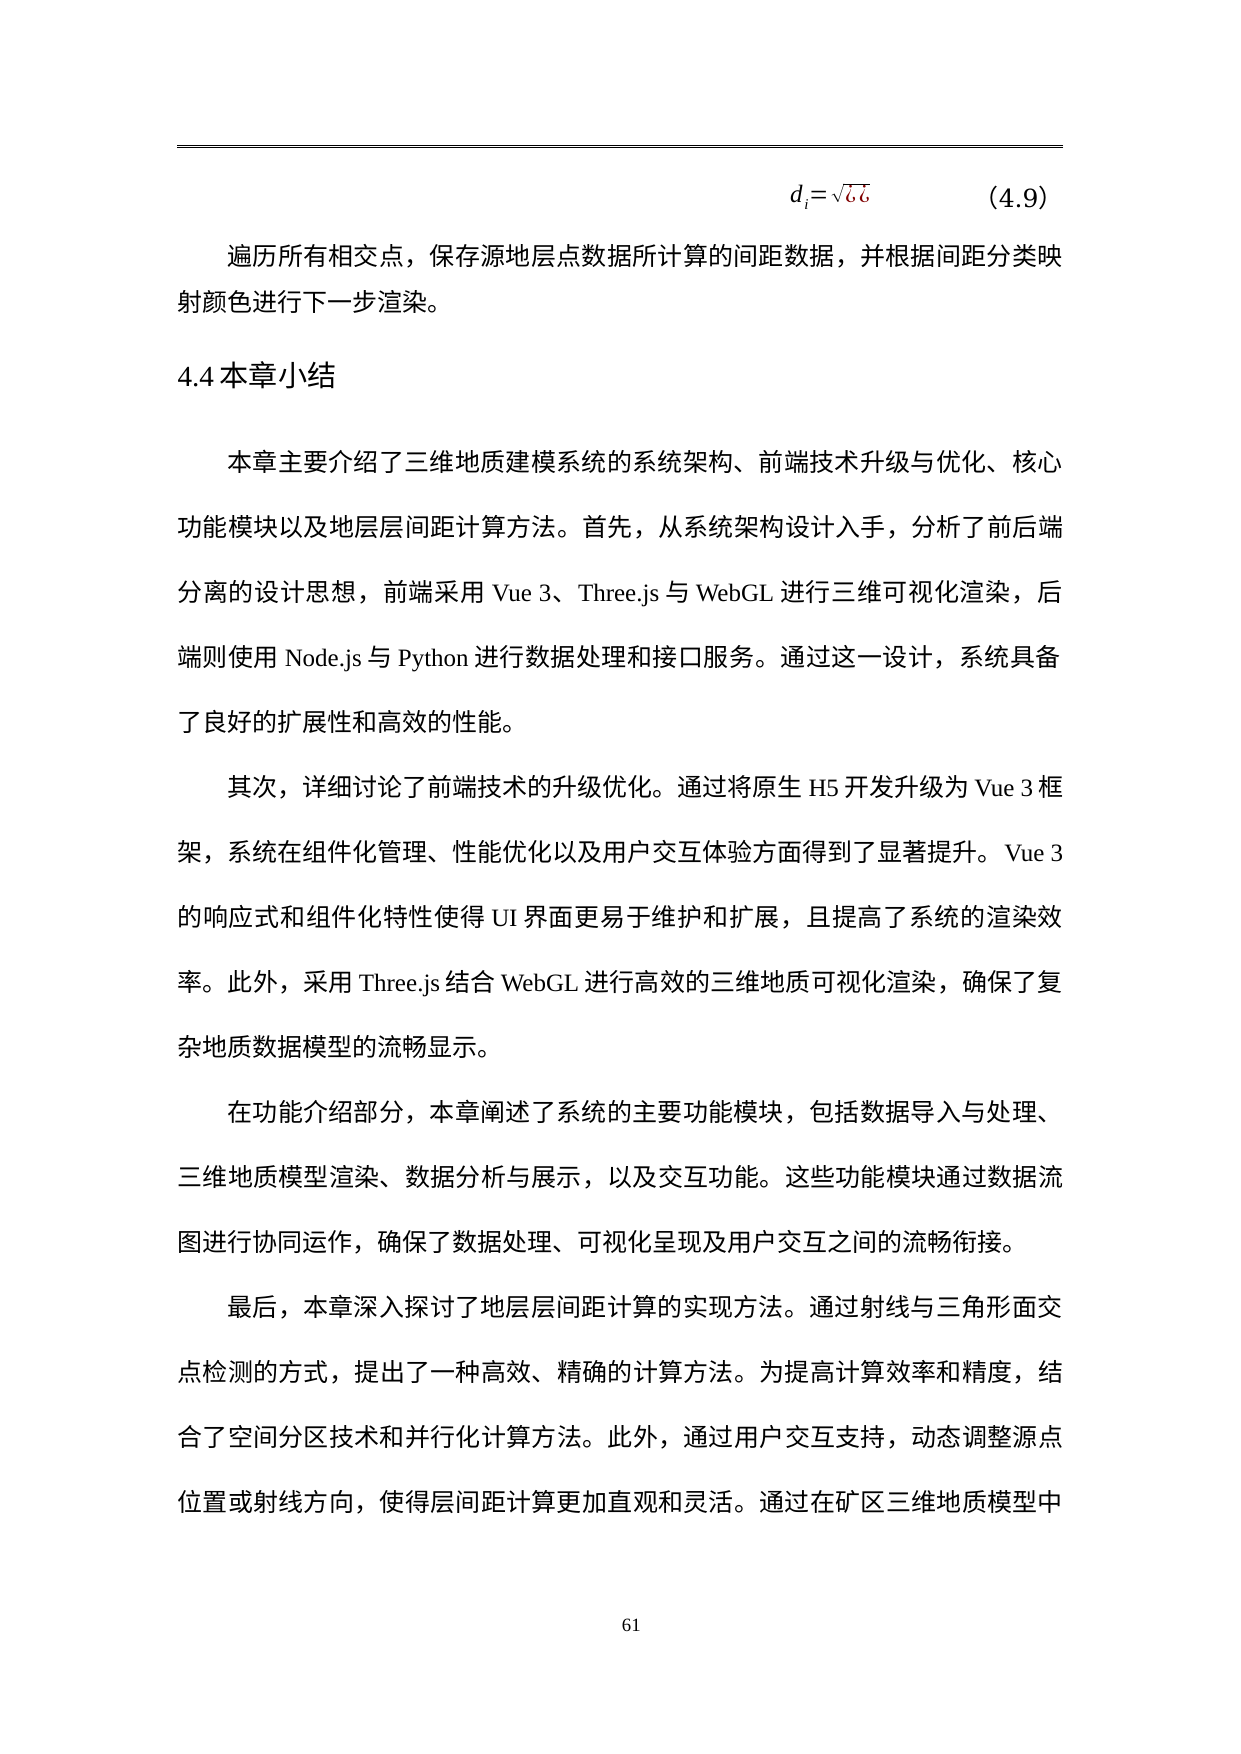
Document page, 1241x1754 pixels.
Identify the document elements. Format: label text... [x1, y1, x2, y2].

text （4.9） [177, 178, 1063, 215]
text 在功能介绍部分，本章阐述了系统的主要功能模块，包括数据导入与处理、三维地质模型渲染、数据分析与展示，以及交互功能。这些功能模块通过数据流图进行协同运作，确保了数据处理、可视化呈现及用户交互之间的流畅衔接。 [177, 1078, 1063, 1273]
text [177, 1273, 1063, 1533]
text 其次，详细讨论了前端技术的升级优化。通过将原生H5开发升级为Vue 3框架，系统在组件化管理、性能优化以及用户交互体验方面得到了显著提升。Vue 3的响应式和组件化特性使得UI界面更易于维护和扩展，且提高了系统的渲染效率。此外，采用Three.js结合WebGL进行高效的三维地质可视化渲染，确保了复杂地质数据模型的流畅显示。 [177, 753, 1063, 1078]
text 4.4本章小结 [177, 352, 1063, 394]
text 遍历所有相交点，保存源地层点数据所计算的间距数据，并根据间距分类映射颜色进行下一步渲染。 [177, 237, 1063, 318]
text 本章主要介绍了三维地质建模系统的系统架构、前端技术升级与优化、核心功能模块以及地层层间距计算方法。首先，从系统架构设计入手，分析了前后端分离的设计思想，前端采用Vue 3、Three.js与WebGL进行三维可视化渲染，后端则使用Node.js与Python进行数据处理和接口服务。通过这一设计，系统具备了良好的扩展性和高效的性能。 [177, 428, 1063, 753]
